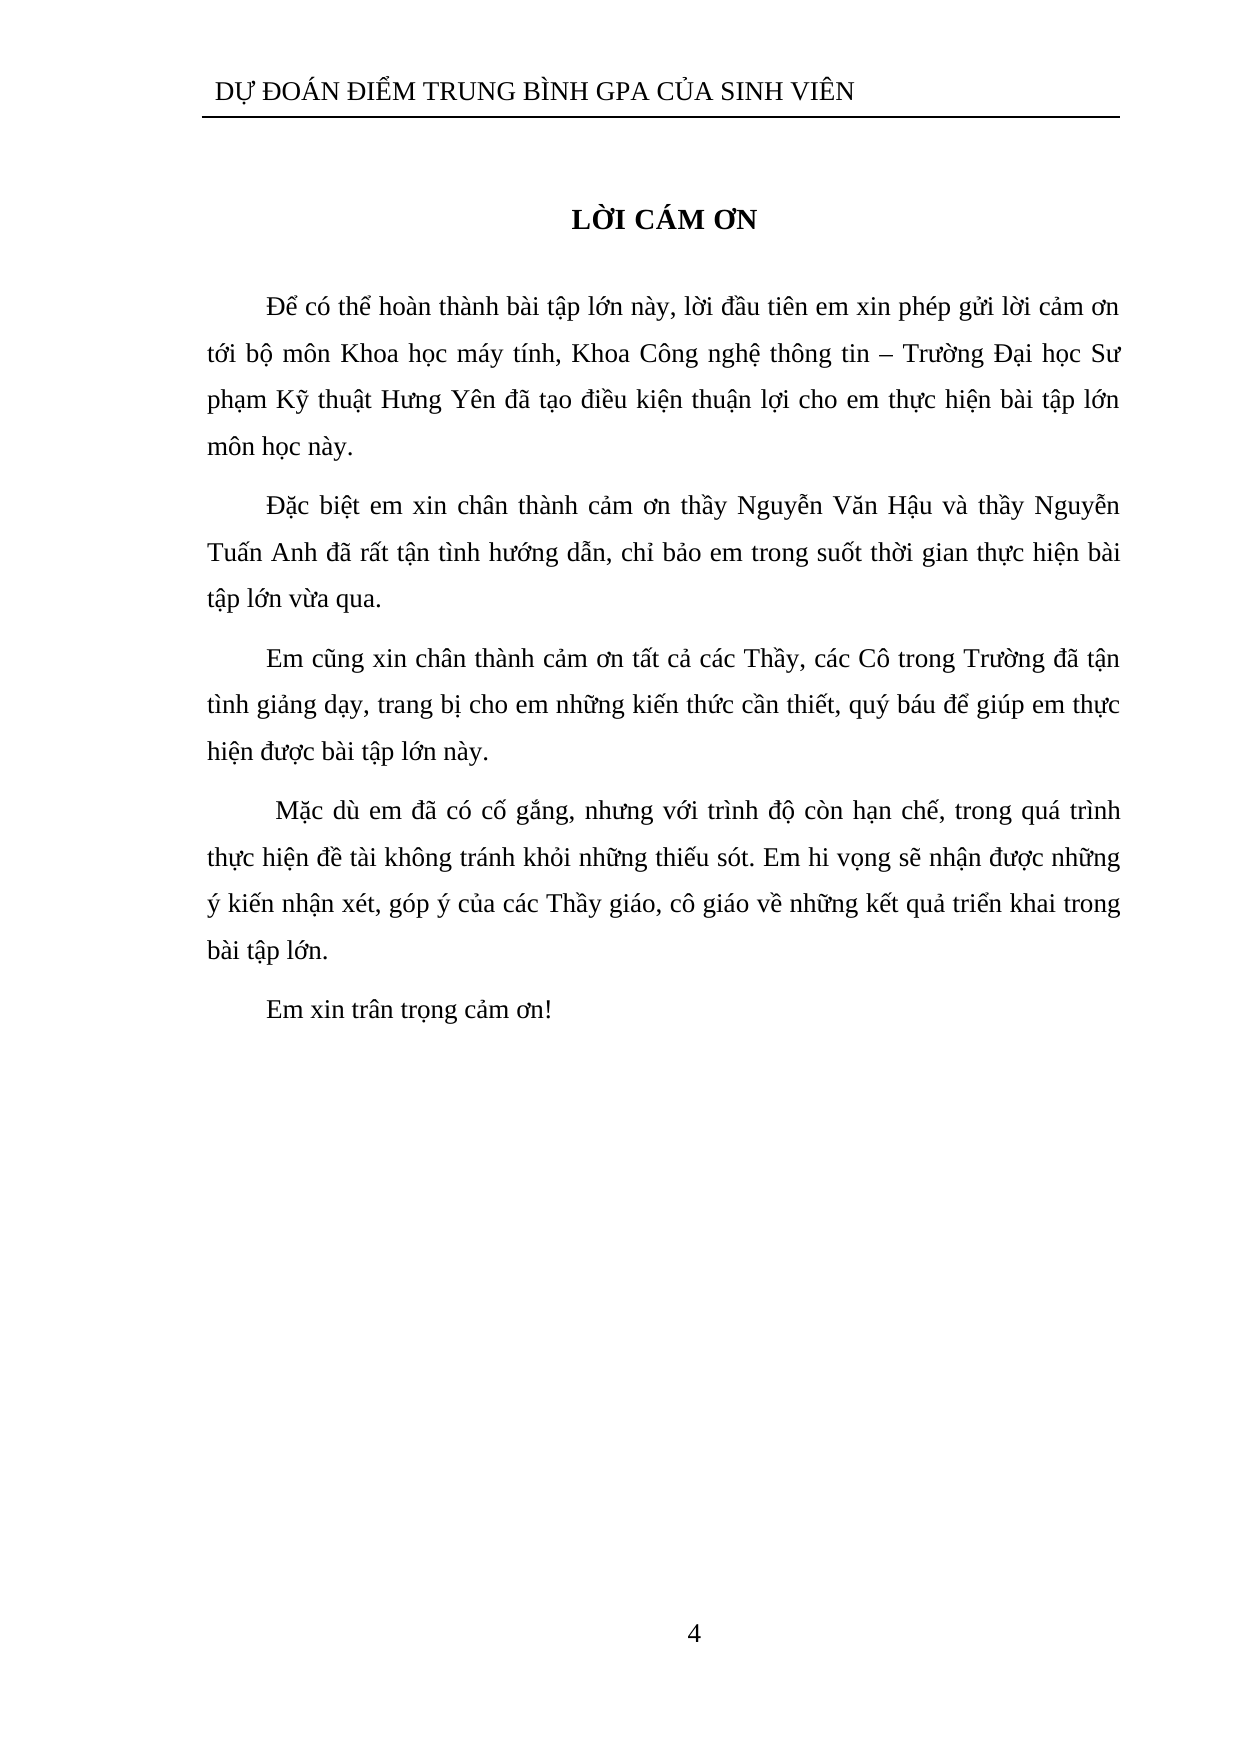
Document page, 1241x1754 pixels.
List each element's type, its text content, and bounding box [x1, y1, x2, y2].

text Mặc dù em đã có cố gắng, nhưng với trình độ còn hạn chế, trong quá trình thực hiện đề tài không tránh khỏi những thiếu sót. Em hi vọng sẽ nhận được những ý kiến nhận xét, góp ý của các Thầy giáo, cô giáo về những kết quả triển khai trong bài tập lớn. [207, 794, 1122, 965]
text Đặc biệt em xin chân thành cảm ơn thầy Nguyễn Văn Hậu và thầy Nguyễn Tuấn Anh đã rất tận tình hướng dẫn, chỉ bảo em trong suốt thời gian thực hiện bài tập lớn vừa qua. [207, 489, 1122, 614]
text Em cũng xin chân thành cảm ơn tất cả các Thầy, các Cô trong Trường đã tận tình giảng dạy, trang bị cho em những kiến thức cần thiết, quý báu để giúp em thực hiện được bài tập lớn này. [207, 642, 1122, 766]
text LỜI CÁM ƠN [207, 202, 1122, 236]
text Để có thể hoàn thành bài tập lớn này, lời đầu tiên em xin phép gửi lời cảm ơn tới bộ môn Khoa học máy tính, Khoa Công nghệ thông tin – Trường Đại học Sư phạm Kỹ thuật Hưng Yên đã tạo điều kiện thuận lợi cho em thực hiện bài tập lớn môn học này. [207, 290, 1122, 461]
text Em xin trân trọng cảm ơn! [207, 993, 1122, 1024]
